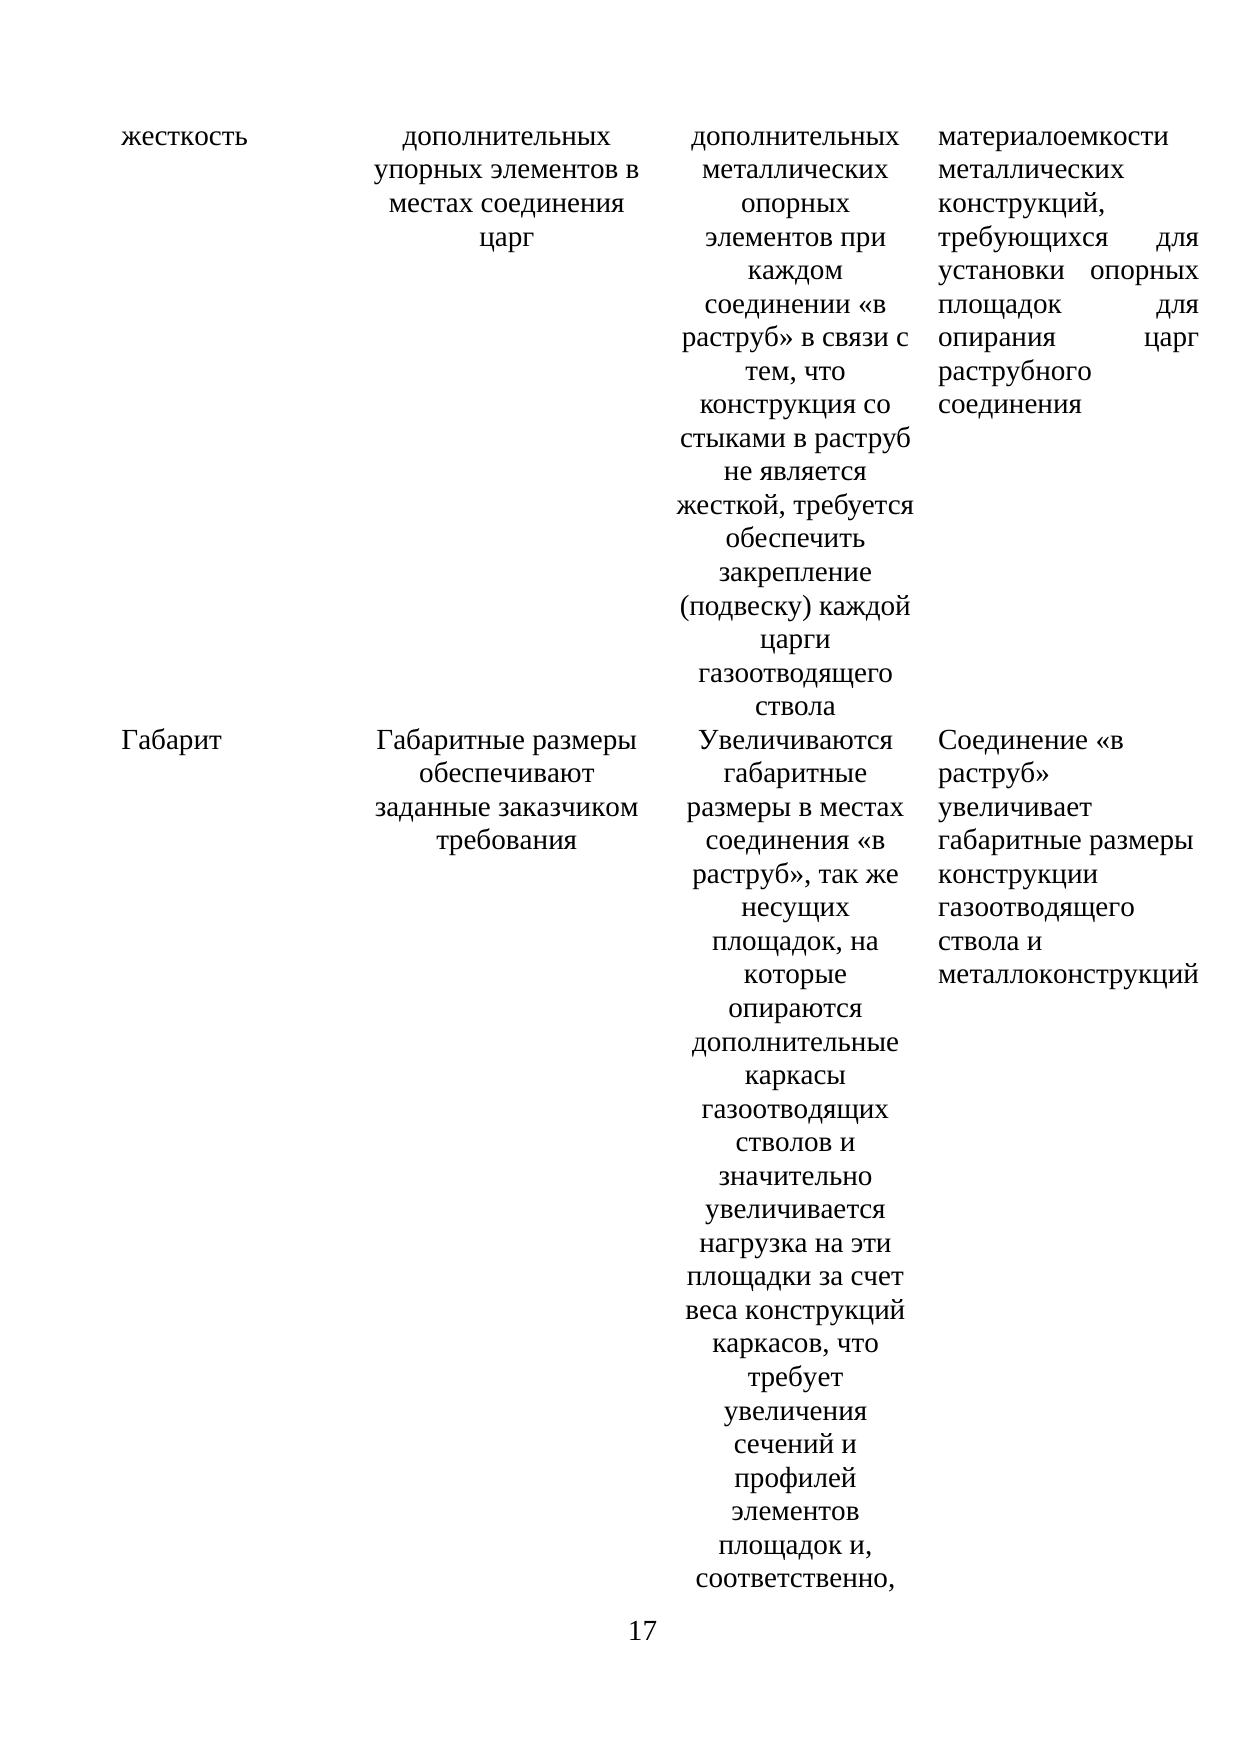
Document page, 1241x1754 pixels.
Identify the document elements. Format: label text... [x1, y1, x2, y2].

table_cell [664, 118, 927, 722]
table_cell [927, 722, 1210, 1594]
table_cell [927, 118, 1210, 722]
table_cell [349, 118, 664, 722]
table_cell Несущая жесткость [110, 118, 349, 722]
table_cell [349, 722, 664, 1594]
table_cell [664, 722, 927, 1594]
table_cell Габарит [110, 722, 349, 1594]
